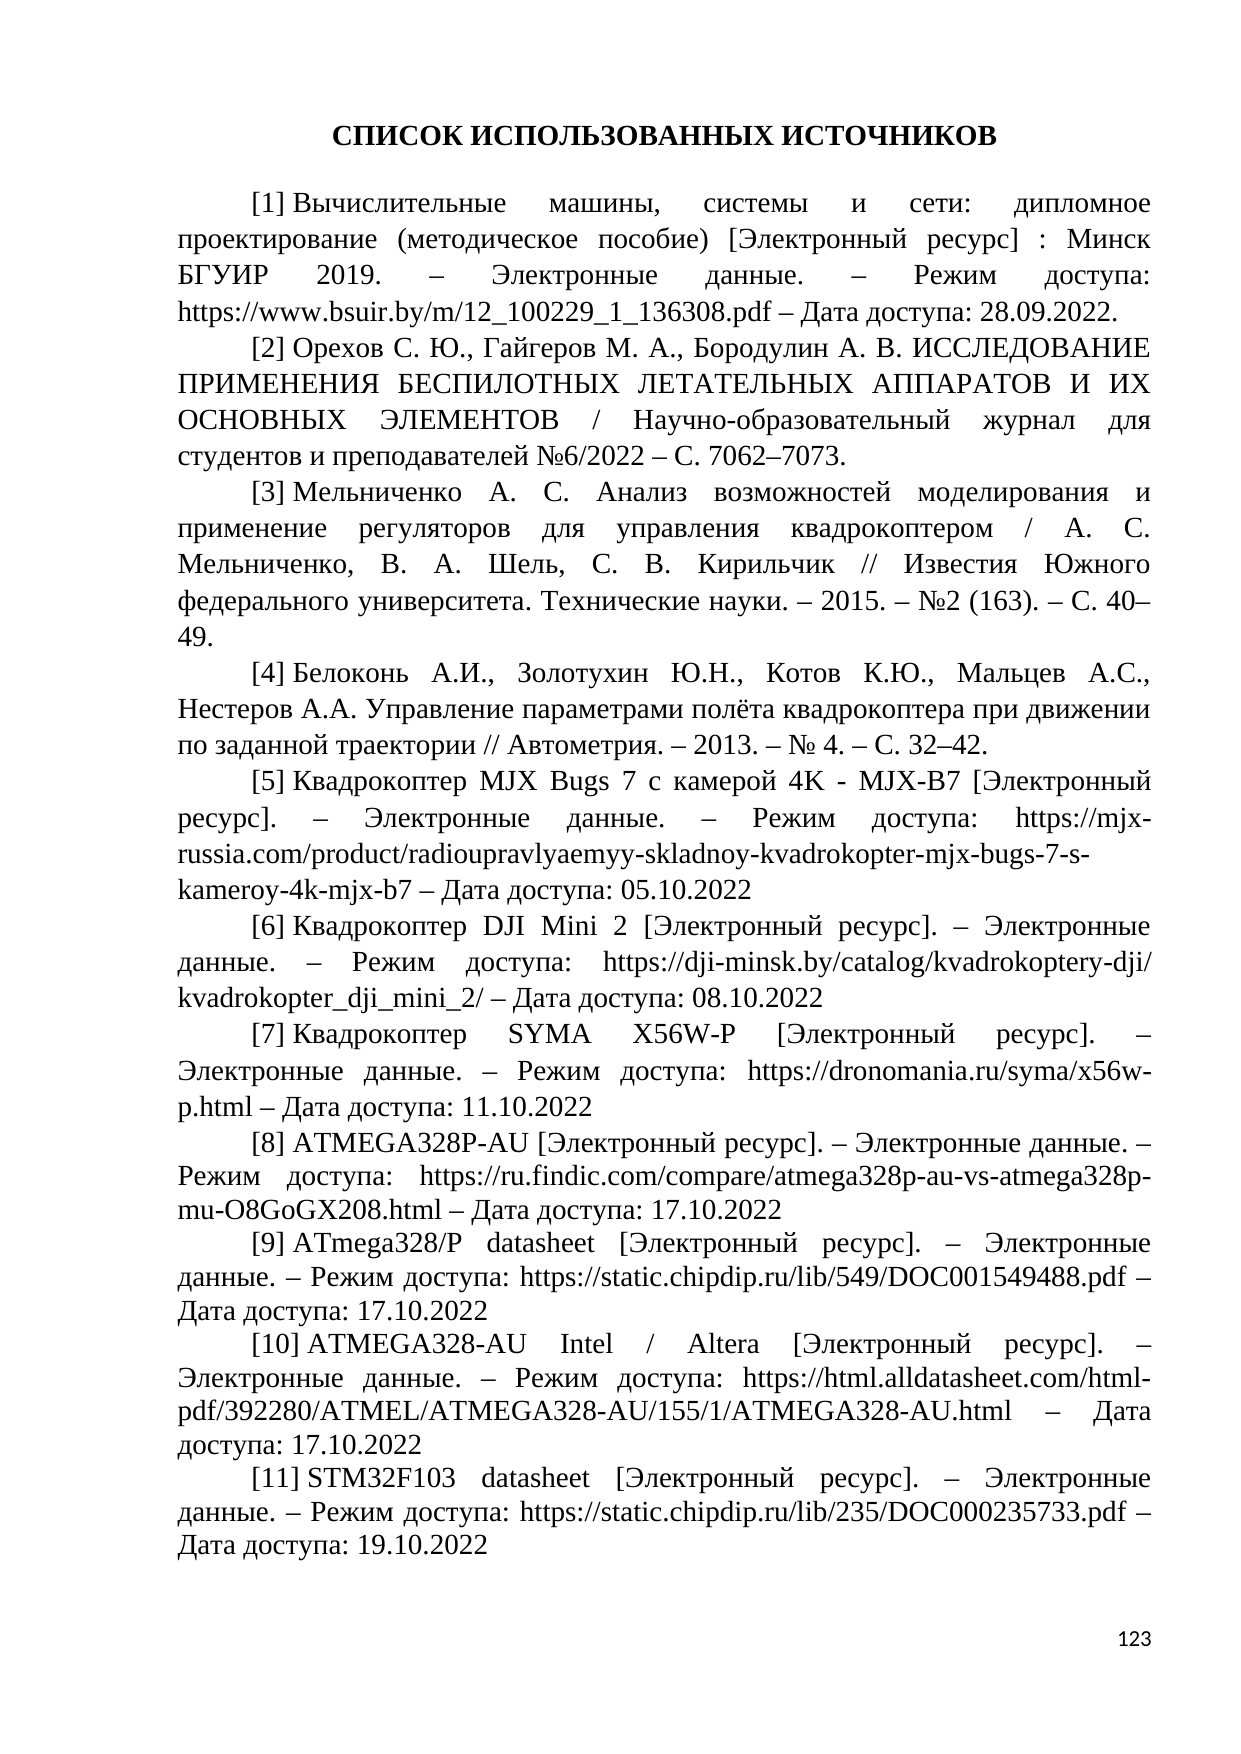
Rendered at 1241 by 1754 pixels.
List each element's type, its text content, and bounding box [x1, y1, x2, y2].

text [8] ATMEGA328P-AU [Электронный ресурс]. – Электронные данные. – Режим доступа: https://ru.findic.com/compare/atmega328p-au-vs-atmega328p-mu-O8GoGX208.html – Дата доступа: 17.10.2022 [177, 1125, 1152, 1226]
text [4] Белоконь А.И., Золотухин Ю.Н., Котов К.Ю., Мальцев А.С., Нестеров А.А. Управление параметрами полёта квадрокоптера при движении по заданной траектории // Автометрия. – 2013. – № 4. – С. 32–42. [177, 655, 1152, 761]
text [3] Мельниченко А. С. Анализ возможностей моделирования и применение регуляторов для управления квадрокоптером / А. С. Мельниченко, В. А. Шель, С. В. Кирильчик // Известия Южного федерального университета. Технические науки. – 2015. – №2 (163). – С. 40–49. [177, 474, 1152, 652]
text [9] ATmega328/P datasheet [Электронный ресурс]. – Электронные данные. – Режим доступа: https://static.chipdip.ru/lib/549/DOC001549488.pdf – Дата доступа: 17.10.2022 [177, 1226, 1152, 1326]
subtitle СПИСОК ИСПОЛЬЗОВАННЫХ ИСТОЧНИКОВ [177, 118, 1152, 152]
text [5] Квадрокоптер MJX Bugs 7 с камерой 4K - MJX-B7 [Электронный ресурс]. – Электронные данные. – Режим доступа: https://mjx-russia.com/product/radioupravlyaemyy-skladnoy-kvadrokopter-mjx-bugs-7-s-kameroy-4k-mjx-b7 – Дата доступа: 05.10.2022 [177, 763, 1152, 906]
text [1] Вычислительные машины, системы и сети: дипломное проектирование (методическое пособие) [Электронный ресурс] : Минск БГУИР 2019. – Электронные данные. – Режим доступа: https://www.bsuir.by/m/12_100229_1_136308.pdf – Дата доступа: 28.09.2022. [177, 185, 1152, 327]
text [2] Орехов С. Ю., Гайгеров М. А., Бородулин А. В. ИССЛЕДОВАНИЕ ПРИМЕНЕНИЯ БЕСПИЛОТНЫХ ЛЕТАТЕЛЬНЫХ АППАРАТОВ И ИХ ОСНОВНЫХ ЭЛЕМЕНТОВ / Научно-образовательный журнал для студентов и преподавателей №6/2022 – С. 7062–7073. [177, 330, 1152, 472]
text [6] Квадрокоптер DJI Mini 2 [Электронный ресурс]. – Электронные данные. – Режим доступа: https://dji-minsk.by/catalog/kvadrokoptery-dji/ kvadrokopter_dji_mini_2/ – Дата доступа: 08.10.2022 [177, 908, 1152, 1014]
text [11] STM32F103 datasheet [Электронный ресурс]. – Электронные данные. – Режим доступа: https://static.chipdip.ru/lib/235/DOC000235733.pdf – Дата доступа: 19.10.2022 [177, 1460, 1152, 1561]
text [7] Квадрокоптер SYMA X56W-P [Электронный ресурс]. – Электронные данные. – Режим доступа: https://dronomania.ru/syma/x56w-p.html – Дата доступа: 11.10.2022 [177, 1017, 1152, 1122]
text [10] ATMEGA328-AU Intel / Altera [Электронный ресурс]. – Электронные данные. – Режим доступа: https://html.alldatasheet.com/html-pdf/392280/ATMEL/ATMEGA328-AU/155/1/ATMEGA328-AU.html – Дата доступа: 17.10.2022 [177, 1326, 1152, 1460]
